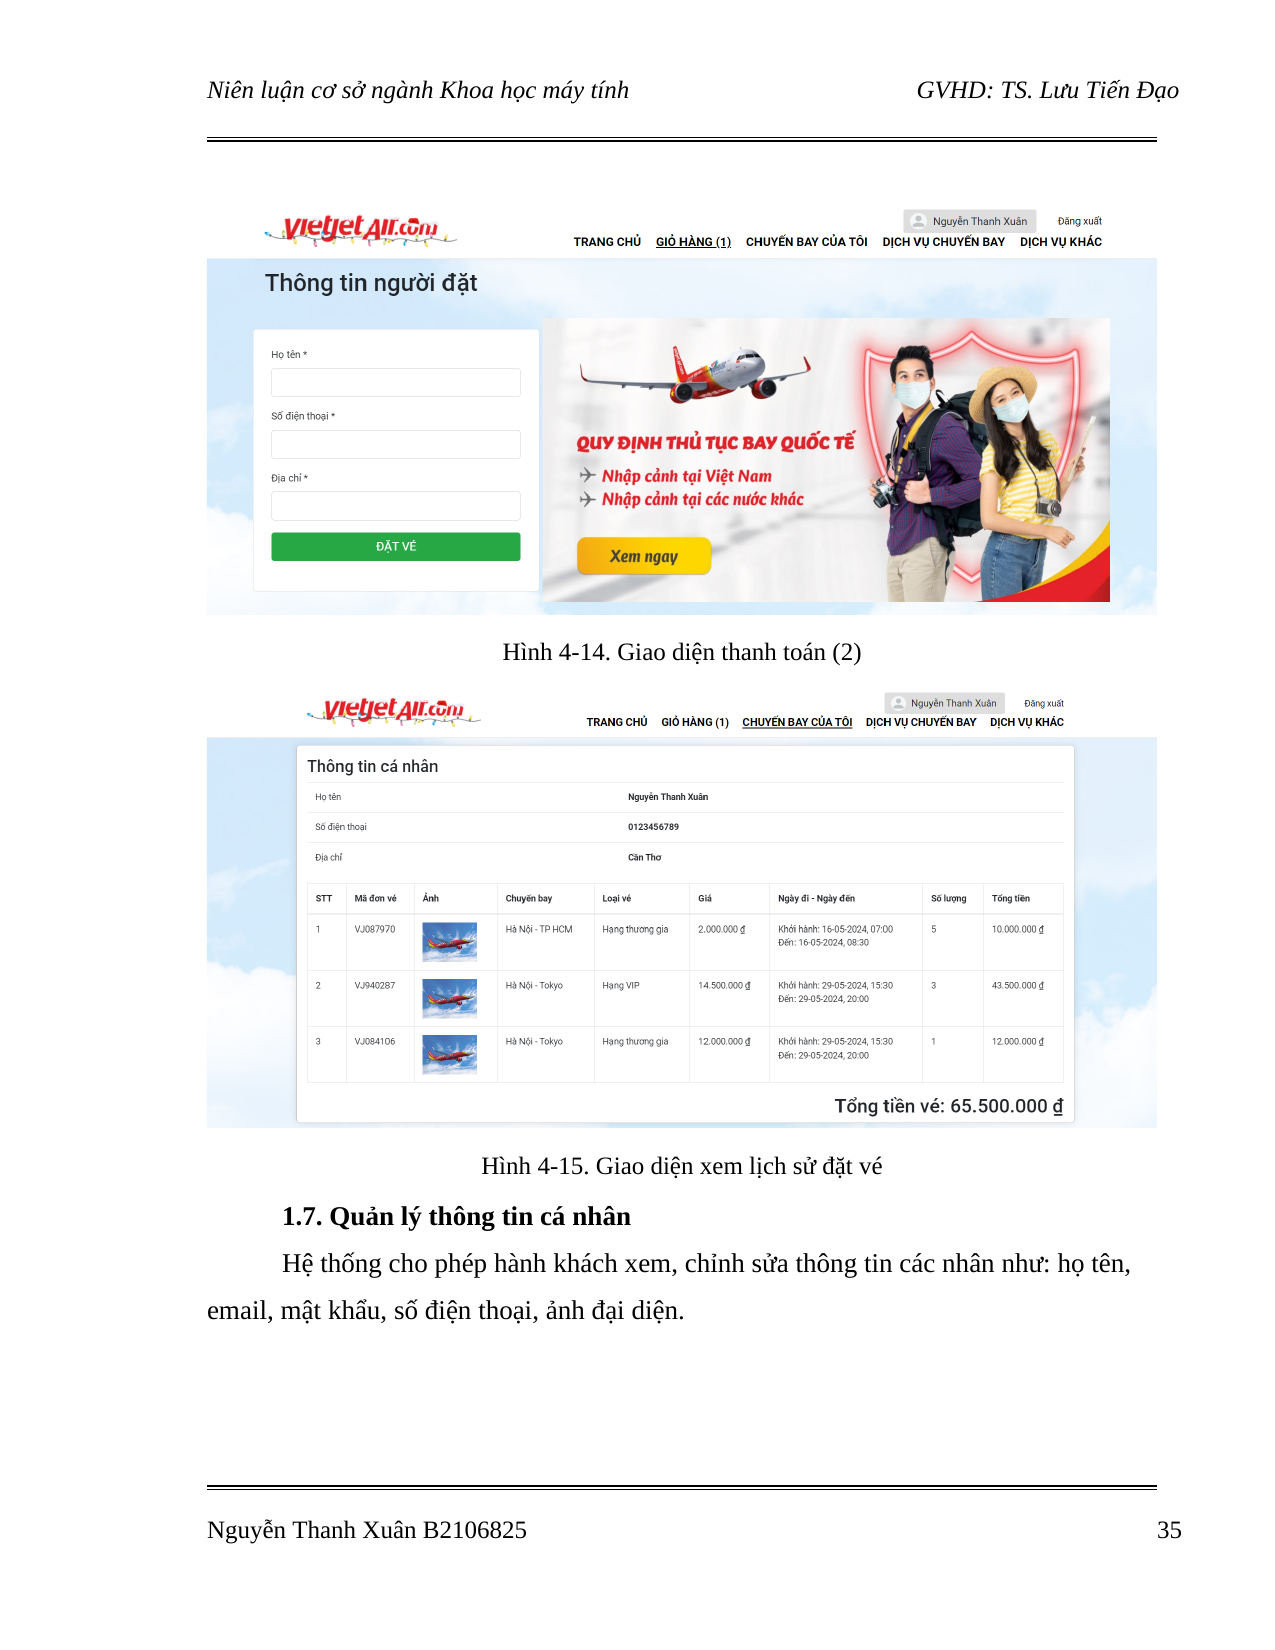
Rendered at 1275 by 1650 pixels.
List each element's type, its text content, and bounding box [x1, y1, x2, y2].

picture [206, 203, 1157, 615]
text Hệ thống cho phép hành khách xem, chỉnh sửa thông tin các nhân như: họ tên, email, mật khẩu, số điện thoại, ảnh đại diện. [207, 1247, 1157, 1325]
subtitle 1.7. Quản lý thông tin cá nhân [207, 1200, 1157, 1232]
picture [206, 687, 1157, 1128]
